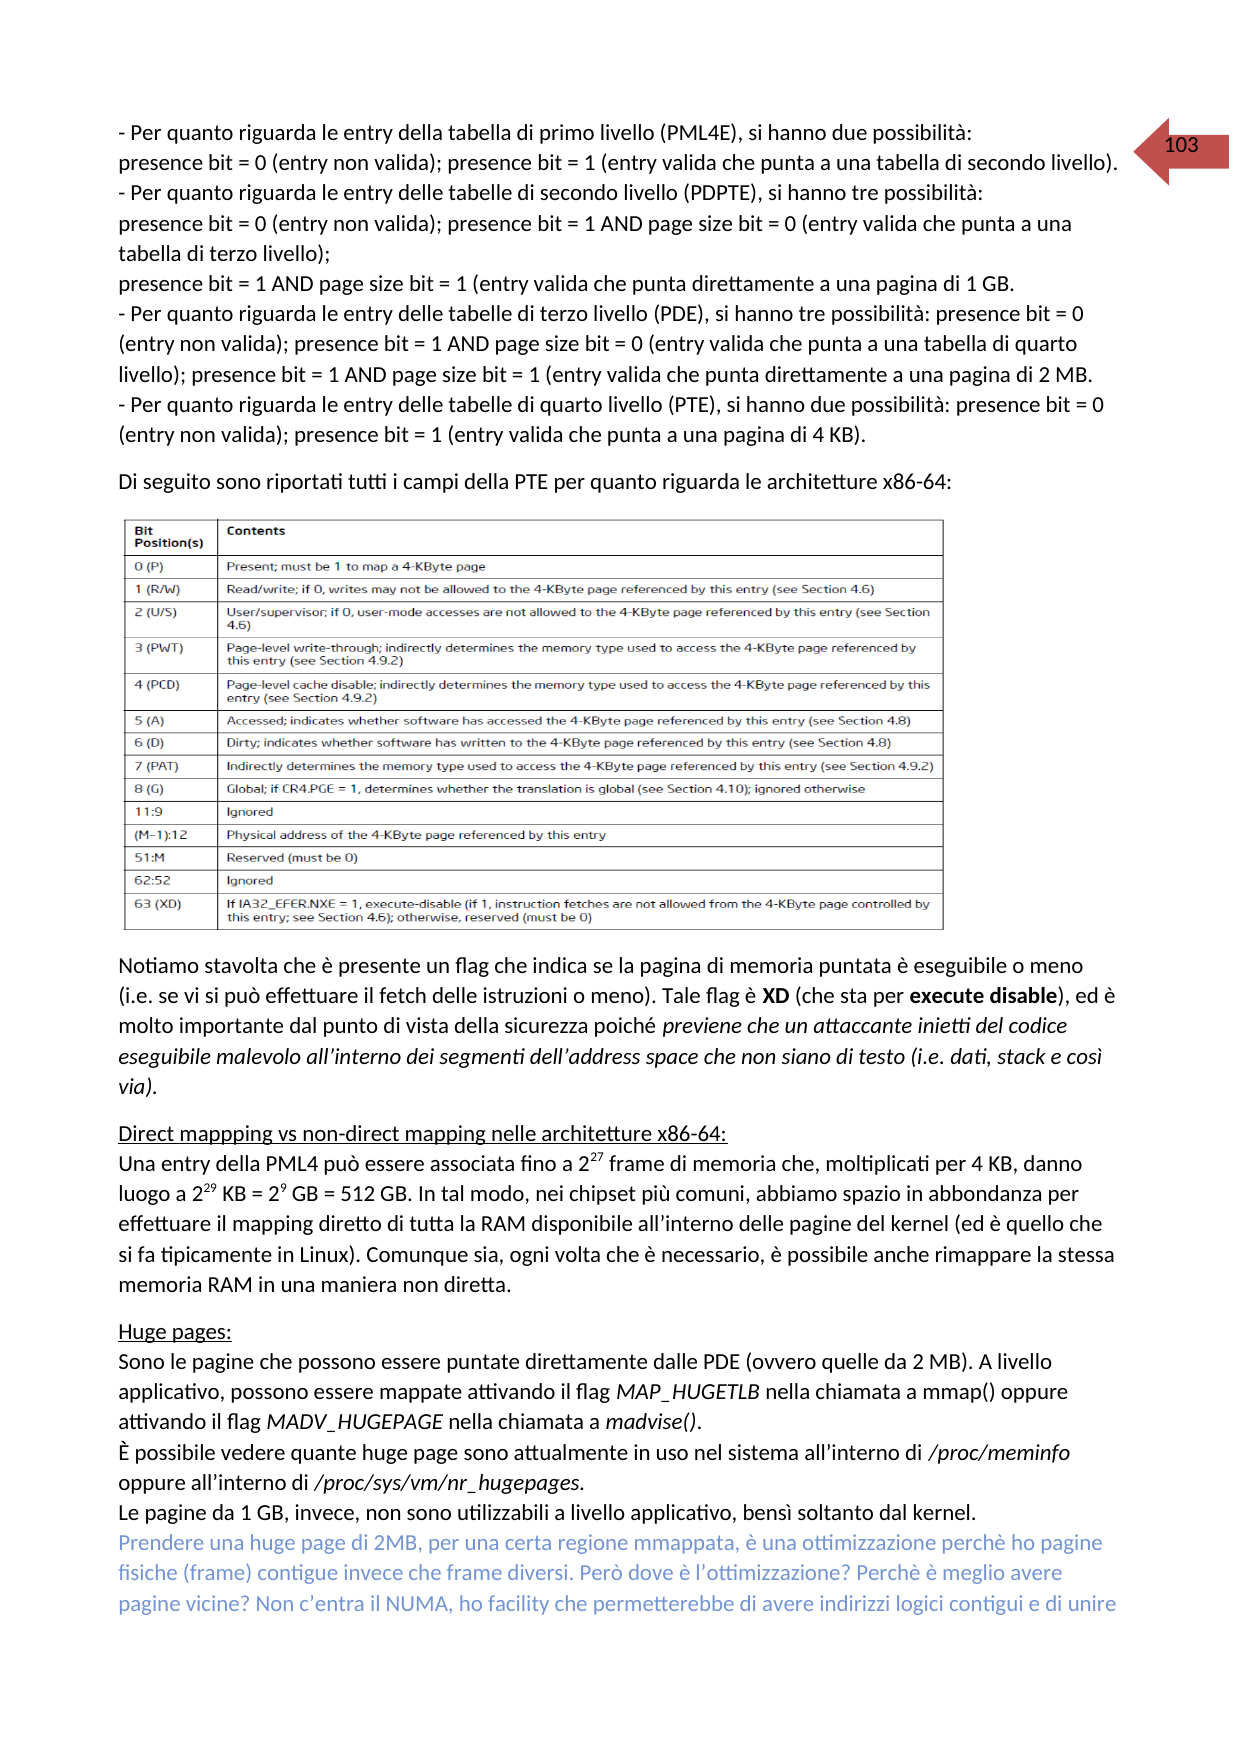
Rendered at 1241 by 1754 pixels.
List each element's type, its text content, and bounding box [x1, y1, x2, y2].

text - Per quanto riguarda le entry della tabella di primo livello (PML4E), si hanno due possibilità: presence bit = 0 (entry non valida); presence bit = 1 (entry valida che punta a una tabella di secondo livello). - Per quanto riguarda le entry delle tabelle di secondo livello (PDPTE), si hanno tre possibilità: presence bit = 0 (entry non valida); presence bit = 1 AND page size bit = 0 (entry valida che punta a una tabella di terzo livello); presence bit = 1 AND page size bit = 1 (entry valida che punta direttamente a una pagina di 1 GB. - Per quanto riguarda le entry delle tabelle di terzo livello (PDE), si hanno tre possibilità: presence bit = 0 (entry non valida); presence bit = 1 AND page size bit = 0 (entry valida che punta a una tabella di quarto livello); presence bit = 1 AND page size bit = 1 (entry valida che punta direttamente a una pagina di 2 MB. - Per quanto riguarda le entry delle tabelle di quarto livello (PTE), si hanno due possibilità: presence bit = 0 (entry non valida); presence bit = 1 (entry valida che punta a una pagina di 4 KB). [118, 118, 1122, 448]
text Direct mappping vs non-direct mapping nelle architetture x86-64: Una entry della PML4 può essere associata fino a 227 frame di memoria che, moltiplicati per 4 KB, danno luogo a 229 KB = 29 GB = 512 GB. In tal modo, nei chipset più comuni, abbiamo spazio in abbondanza per effettuare il mapping diretto di tutta la RAM disponibile all’interno delle pagine del kernel (ed è quello che si fa tipicamente in Linux). Comunque sia, ogni volta che è necessario, è possibile anche rimappare la stessa memoria RAM in una maniera non diretta. [118, 1119, 1122, 1298]
picture [118, 513, 950, 933]
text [118, 1317, 1122, 1617]
text Notiamo stavolta che è presente un flag che indica se la pagina di memoria puntata è eseguibile o meno (i.e. se vi si può effettuare il fetch delle istruzioni o meno). Tale flag è XD (che sta per execute disable), ed è molto importante dal punto di vista della sicurezza poiché previene che un attaccante inietti del codice eseguibile malevolo all’interno dei segmenti dell’address space che non siano di testo (i.e. dati, stack e così via). [118, 951, 1122, 1100]
text Di seguito sono riportati tutti i campi della PTE per quanto riguarda le architetture x86-64: [118, 467, 1122, 495]
